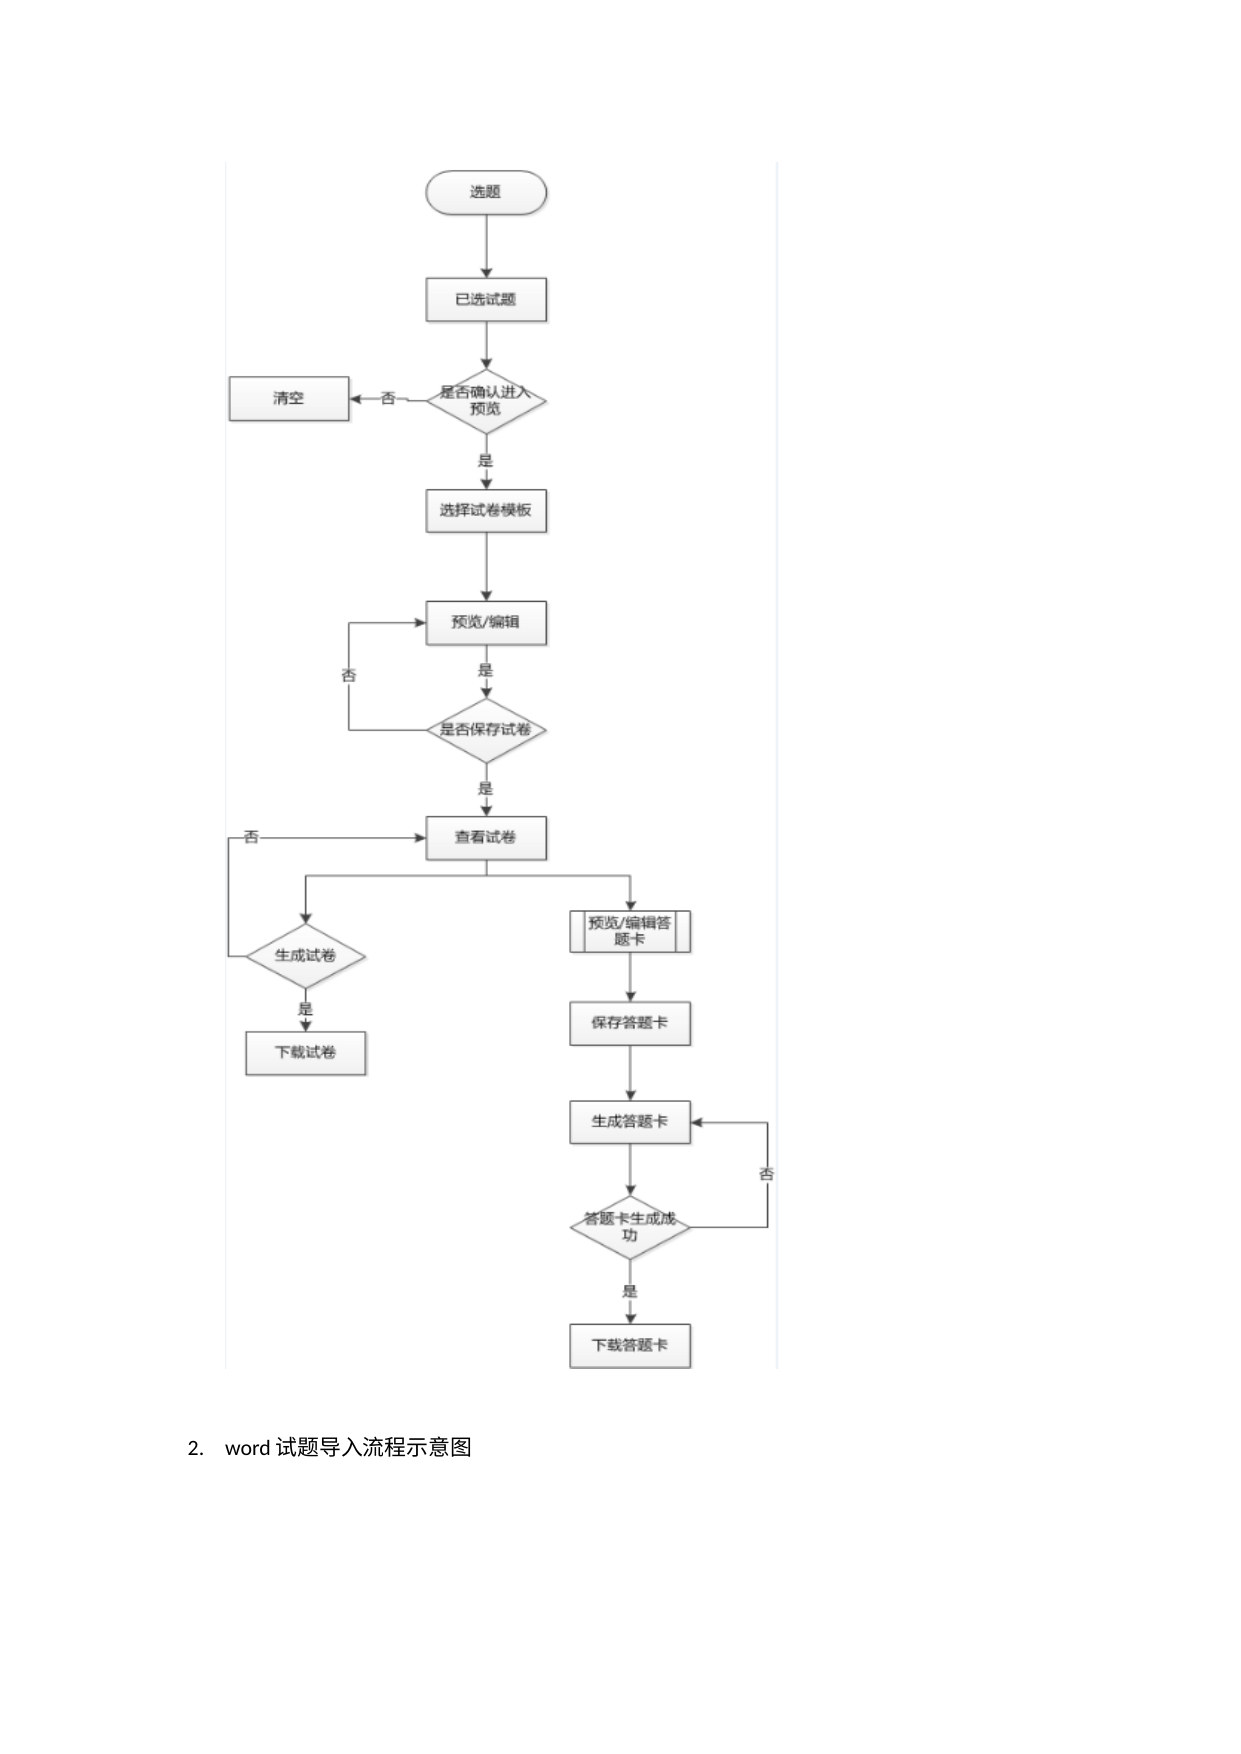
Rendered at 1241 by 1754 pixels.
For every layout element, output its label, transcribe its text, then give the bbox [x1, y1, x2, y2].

picture [225, 162, 779, 1369]
list word试题导入流程示意图 [187, 1429, 1053, 1462]
